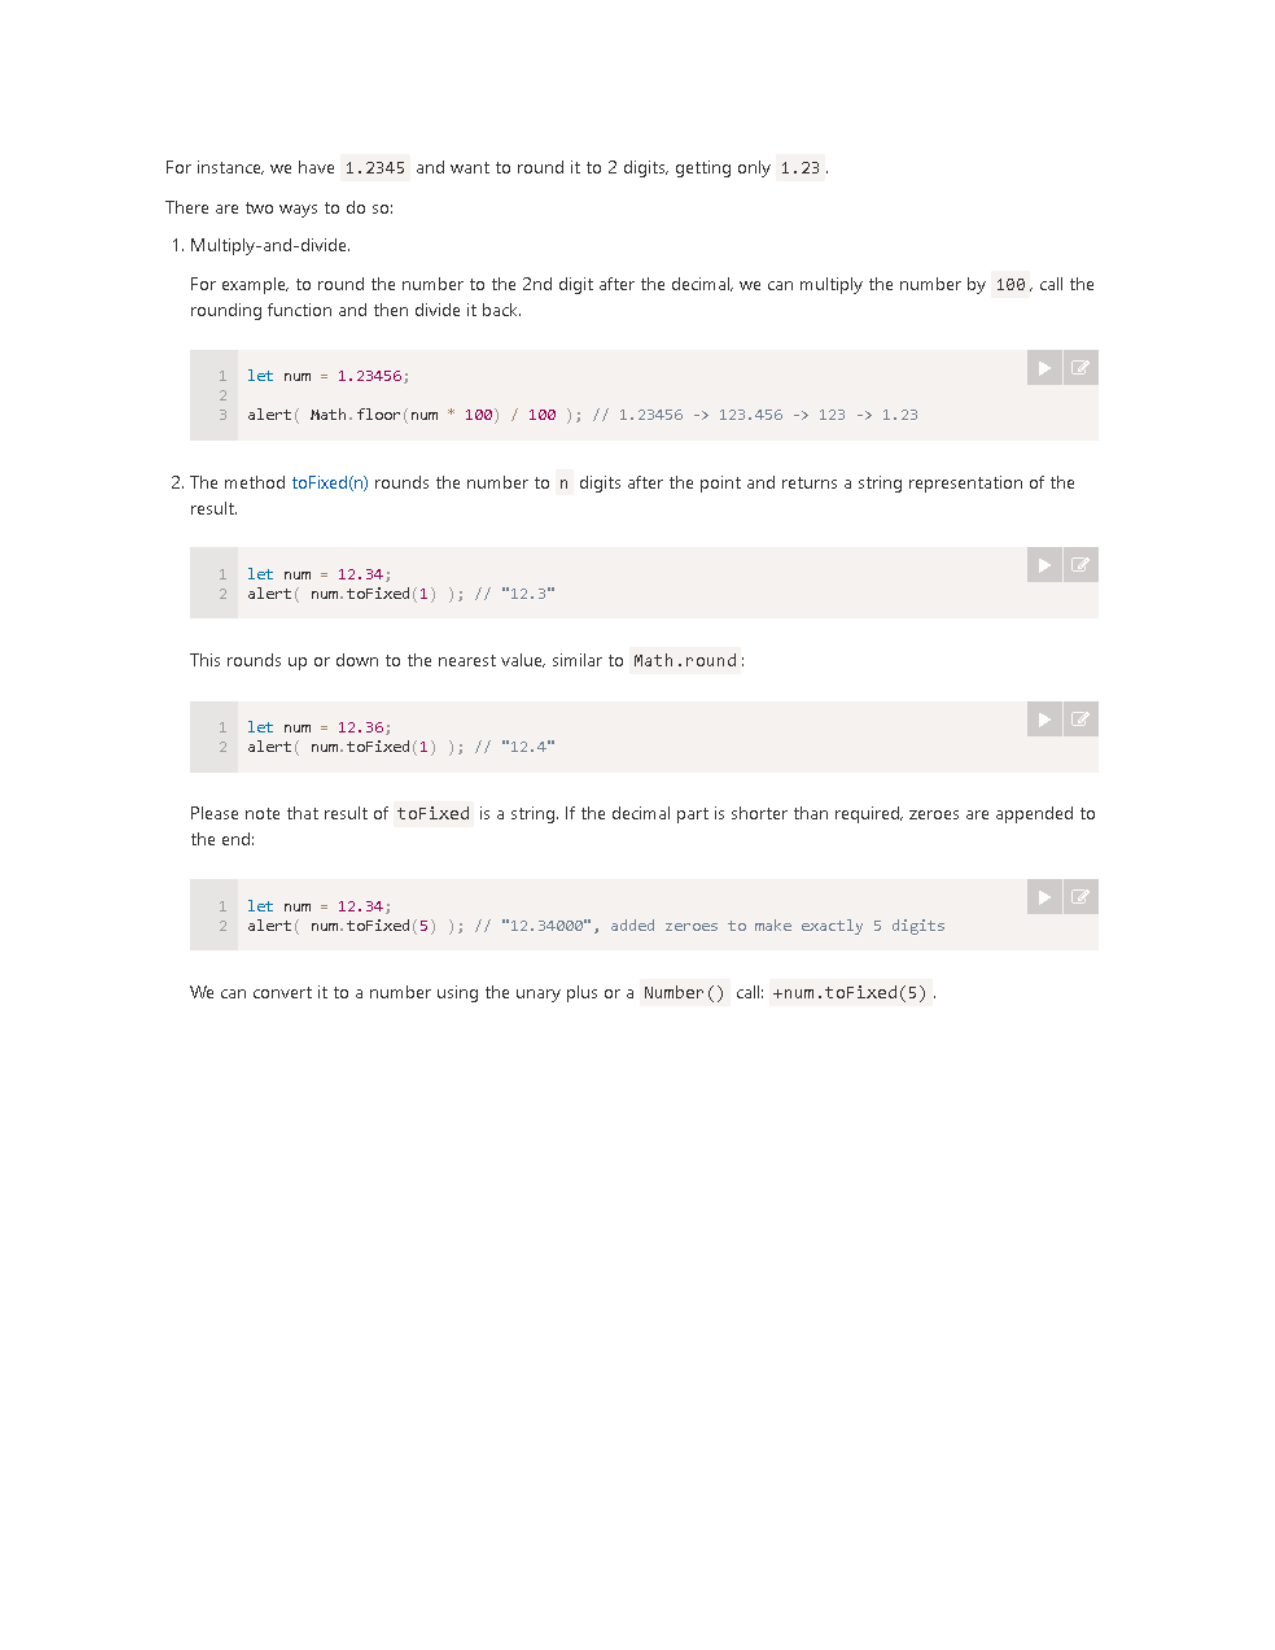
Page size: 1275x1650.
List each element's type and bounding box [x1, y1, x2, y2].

picture [150, 150, 1125, 1018]
